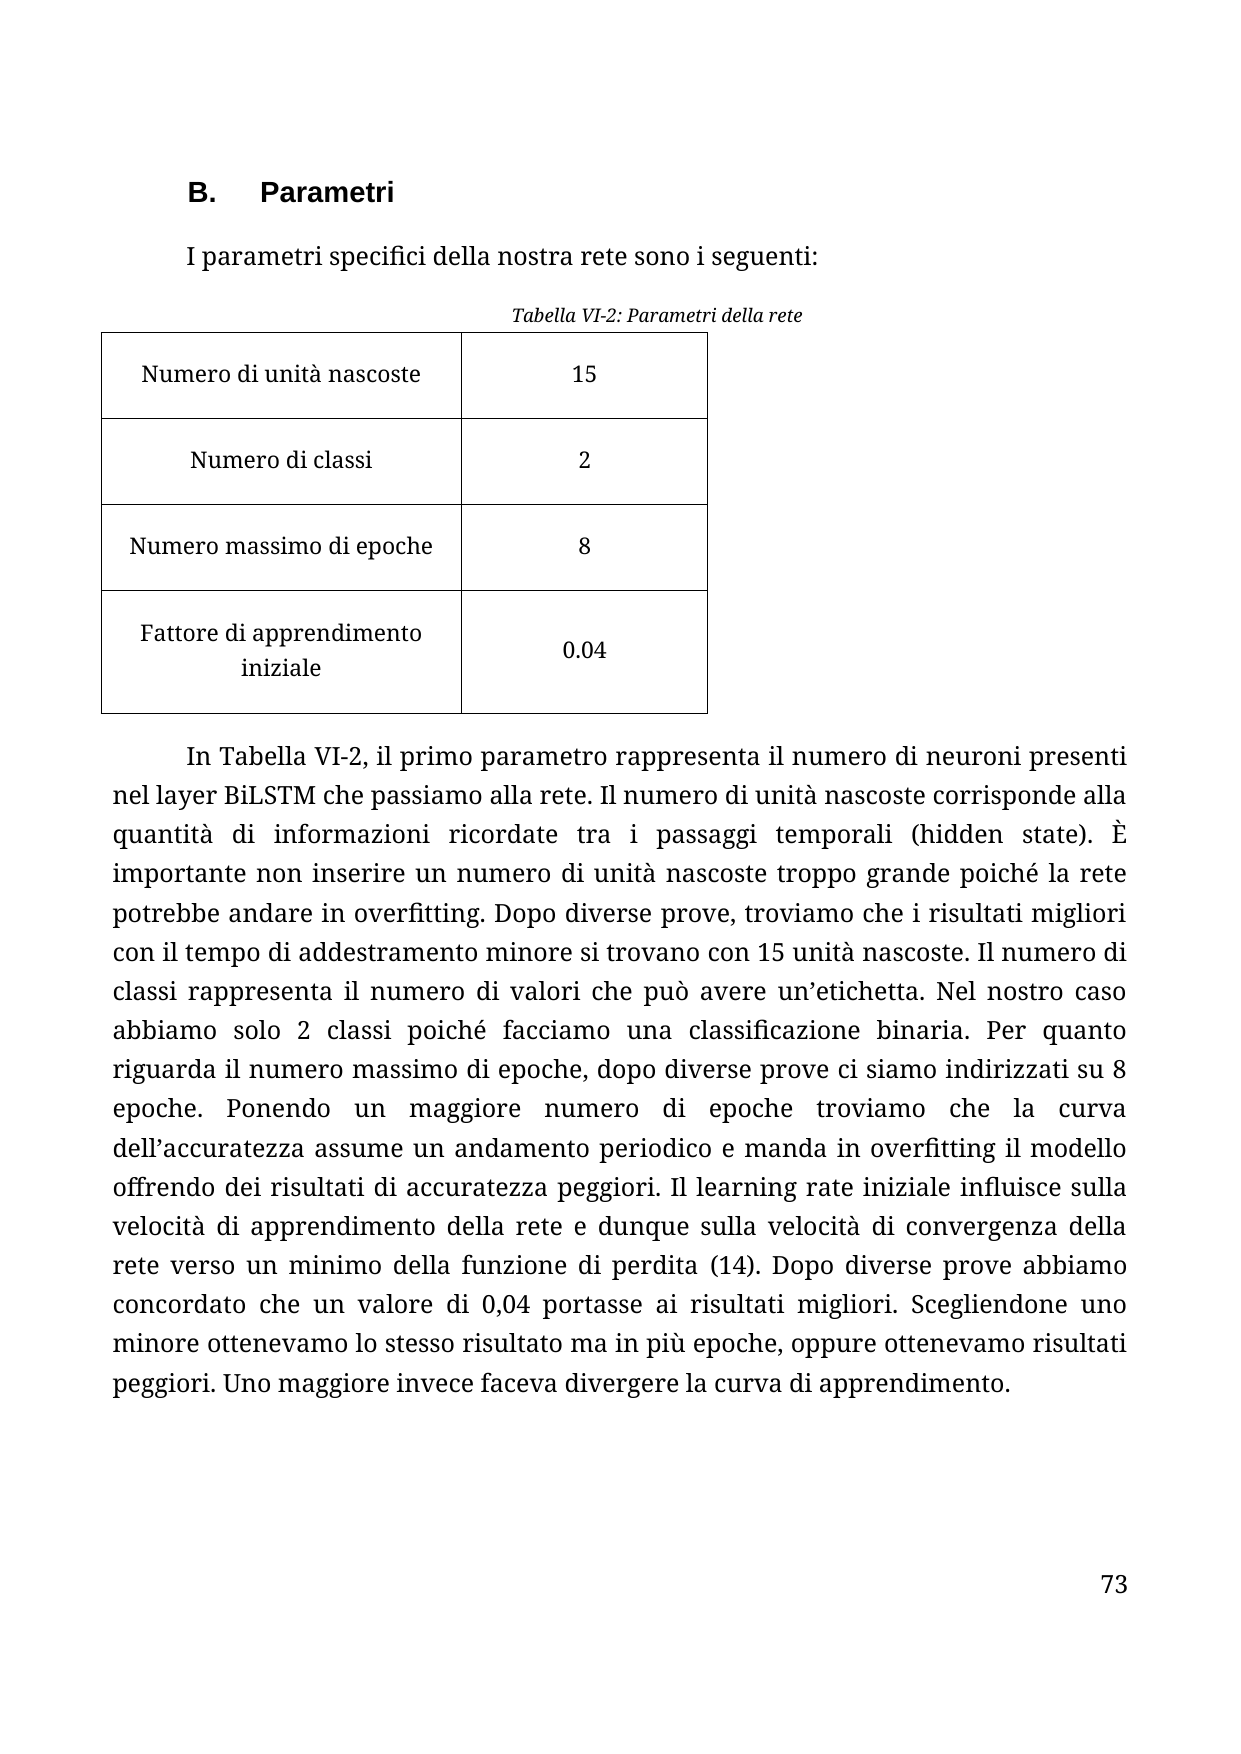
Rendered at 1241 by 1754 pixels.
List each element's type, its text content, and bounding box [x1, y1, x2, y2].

table_cell Fattore di apprendimento iniziale [102, 591, 461, 712]
table_cell 8 [462, 505, 707, 590]
table_cell 2 [462, 419, 707, 504]
text I parametri specifici della nostra rete sono i seguenti: [112, 238, 1128, 273]
subtitle Parametri [187, 175, 1128, 208]
table_cell Numero di classi [102, 419, 461, 504]
table_cell 0.04 [462, 591, 707, 712]
table_header 15 [462, 333, 707, 418]
table_header Numero di unità nascoste [102, 333, 461, 418]
table_cell Numero massimo di epoche [102, 505, 461, 590]
